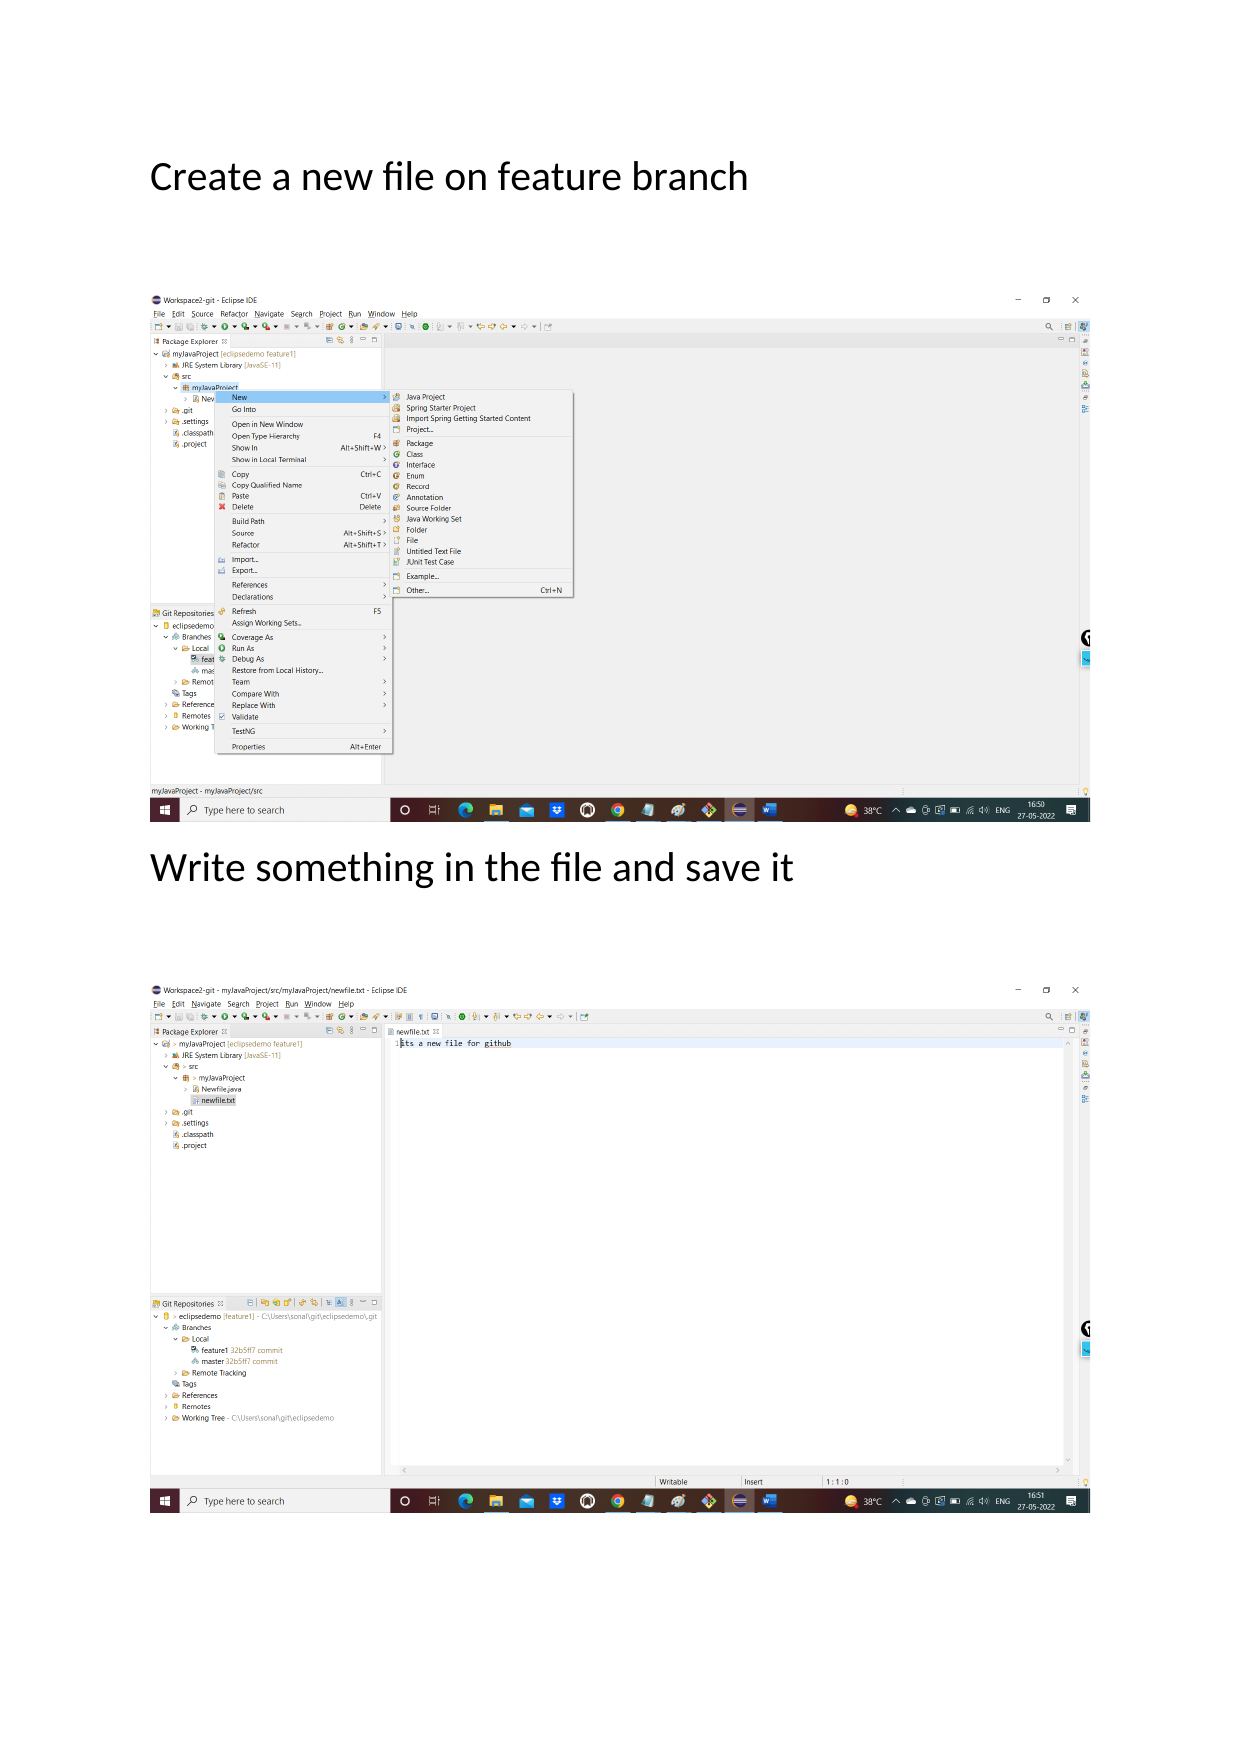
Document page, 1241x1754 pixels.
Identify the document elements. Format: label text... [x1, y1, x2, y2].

text Write something in the file and save it [150, 841, 1090, 892]
picture [150, 983, 1091, 1513]
text Create a new file on feature branch [150, 150, 1090, 201]
picture [150, 293, 1091, 822]
